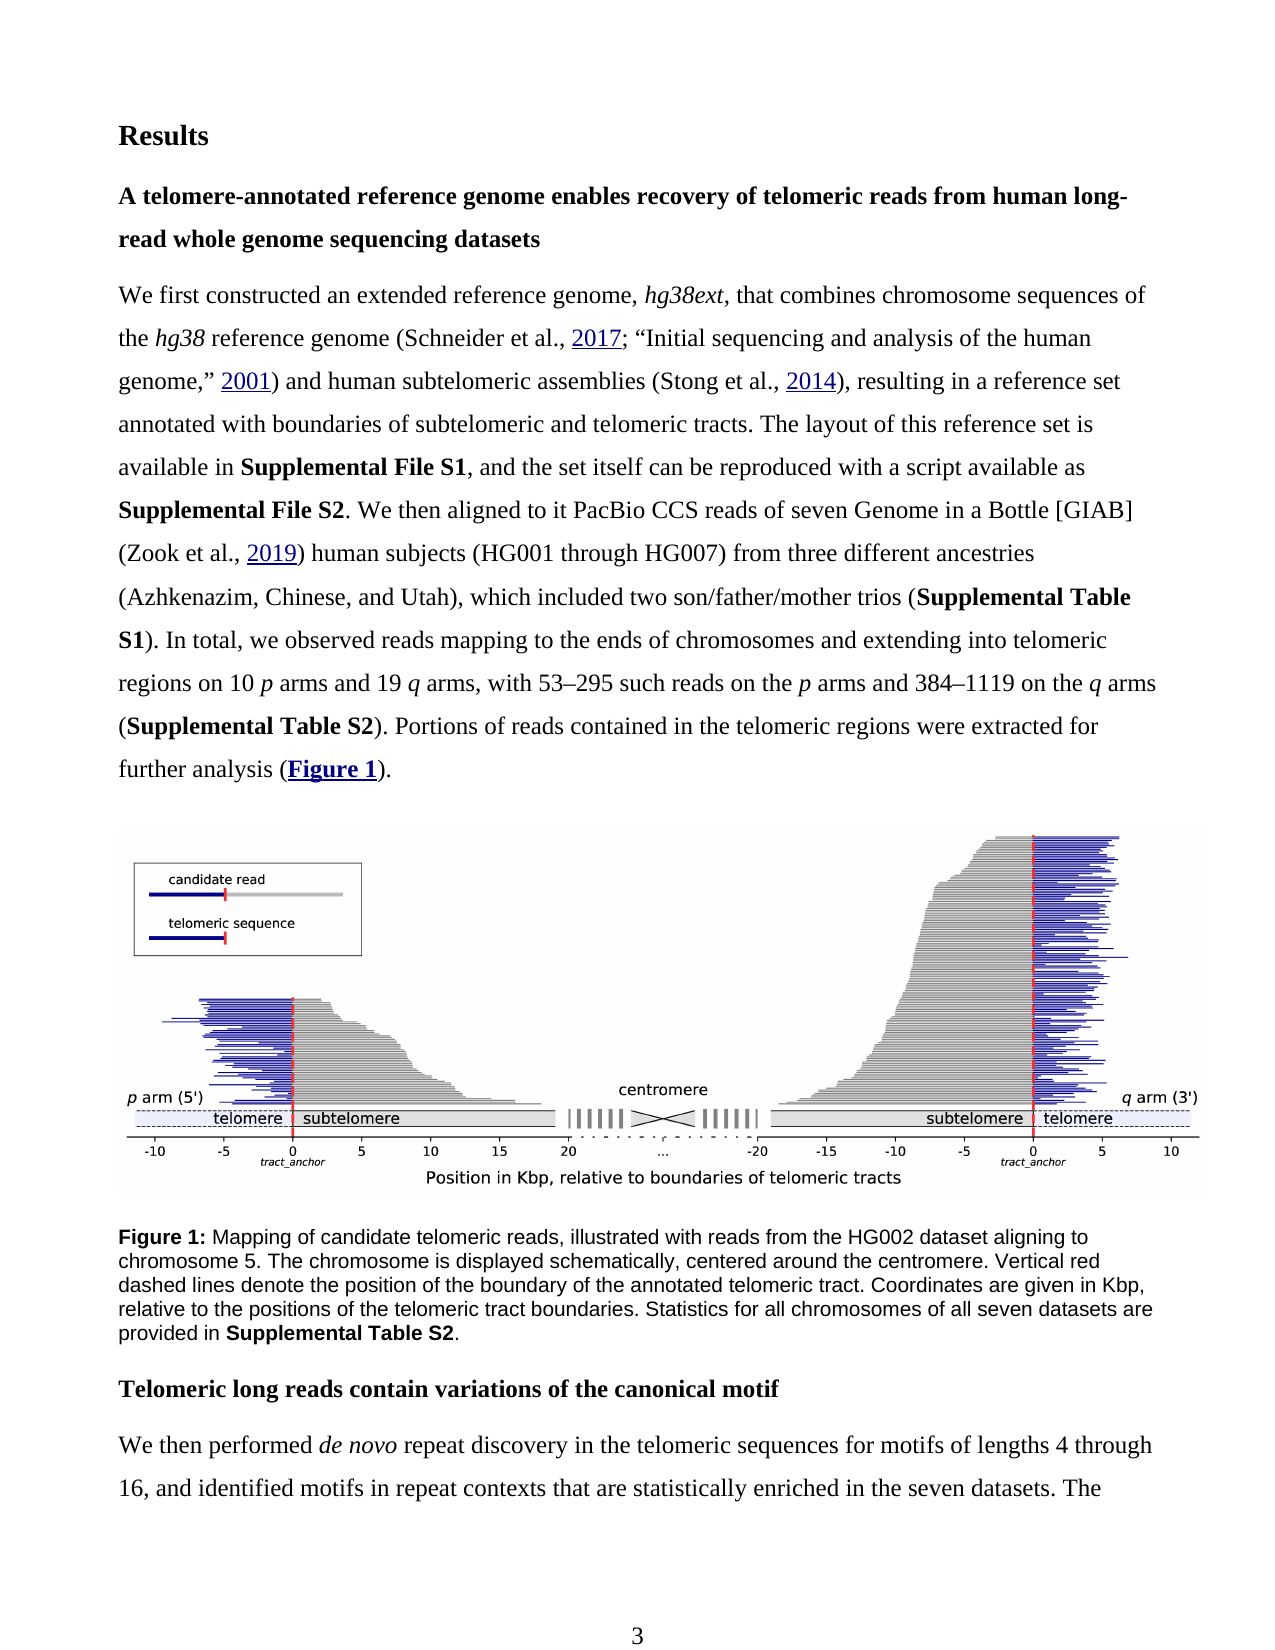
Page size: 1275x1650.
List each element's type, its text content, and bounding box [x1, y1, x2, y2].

text Figure 1: Mapping of candidate telomeric reads, illustrated with reads from the HG002 dataset aligning to chromosome 5. The chromosome is displayed schematically, centered around the centromere. Vertical red dashed lines denote the position of the boundary of the annotated telomeric tract. Coordinates are given in Kbp, relative to the positions of the telomeric tract boundaries. Statistics for all chromosomes of all seven datasets are provided in Supplemental Table S2. [118, 1225, 1157, 1345]
subtitle Telomeric long reads contain variations of the canonical motif [118, 1374, 1157, 1403]
subtitle A telomere-annotated reference genome enables recovery of telomeric reads from human long-read whole genome sequencing datasets [118, 181, 1157, 253]
picture [118, 826, 1208, 1196]
text We first constructed an extended reference genome, hg38ext, that combines chromosome sequences of the hg38 reference genome (Schneider et al., 2017; “Initial sequencing and analysis of the human genome,” 2001) and human subtelomeric assemblies (Stong et al., 2014), resulting in a reference set annotated with boundaries of subtelomeric and telomeric tracts. The layout of this reference set is available in Supplemental File S1, and the set itself can be reproduced with a script available as Supplemental File S2. We then aligned PacBio CCS reads of seven Genome in a Bottle [GIAB] (Zook et al., 2019) human subjects (HG001 through HG007) n total, observed reads mapping to the ends of chromosomes and extending into telomeric regions on 10 p arms and 19 q arms, with 53–295 such reads on the p arms and 384–1119 on the q arms (Supplemental Table S2). Portions of reads contained in the telomeric regions were extracted for further analysis (Figure 1). [118, 280, 1157, 783]
subtitle Results [118, 118, 1157, 152]
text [118, 1430, 1157, 1502]
